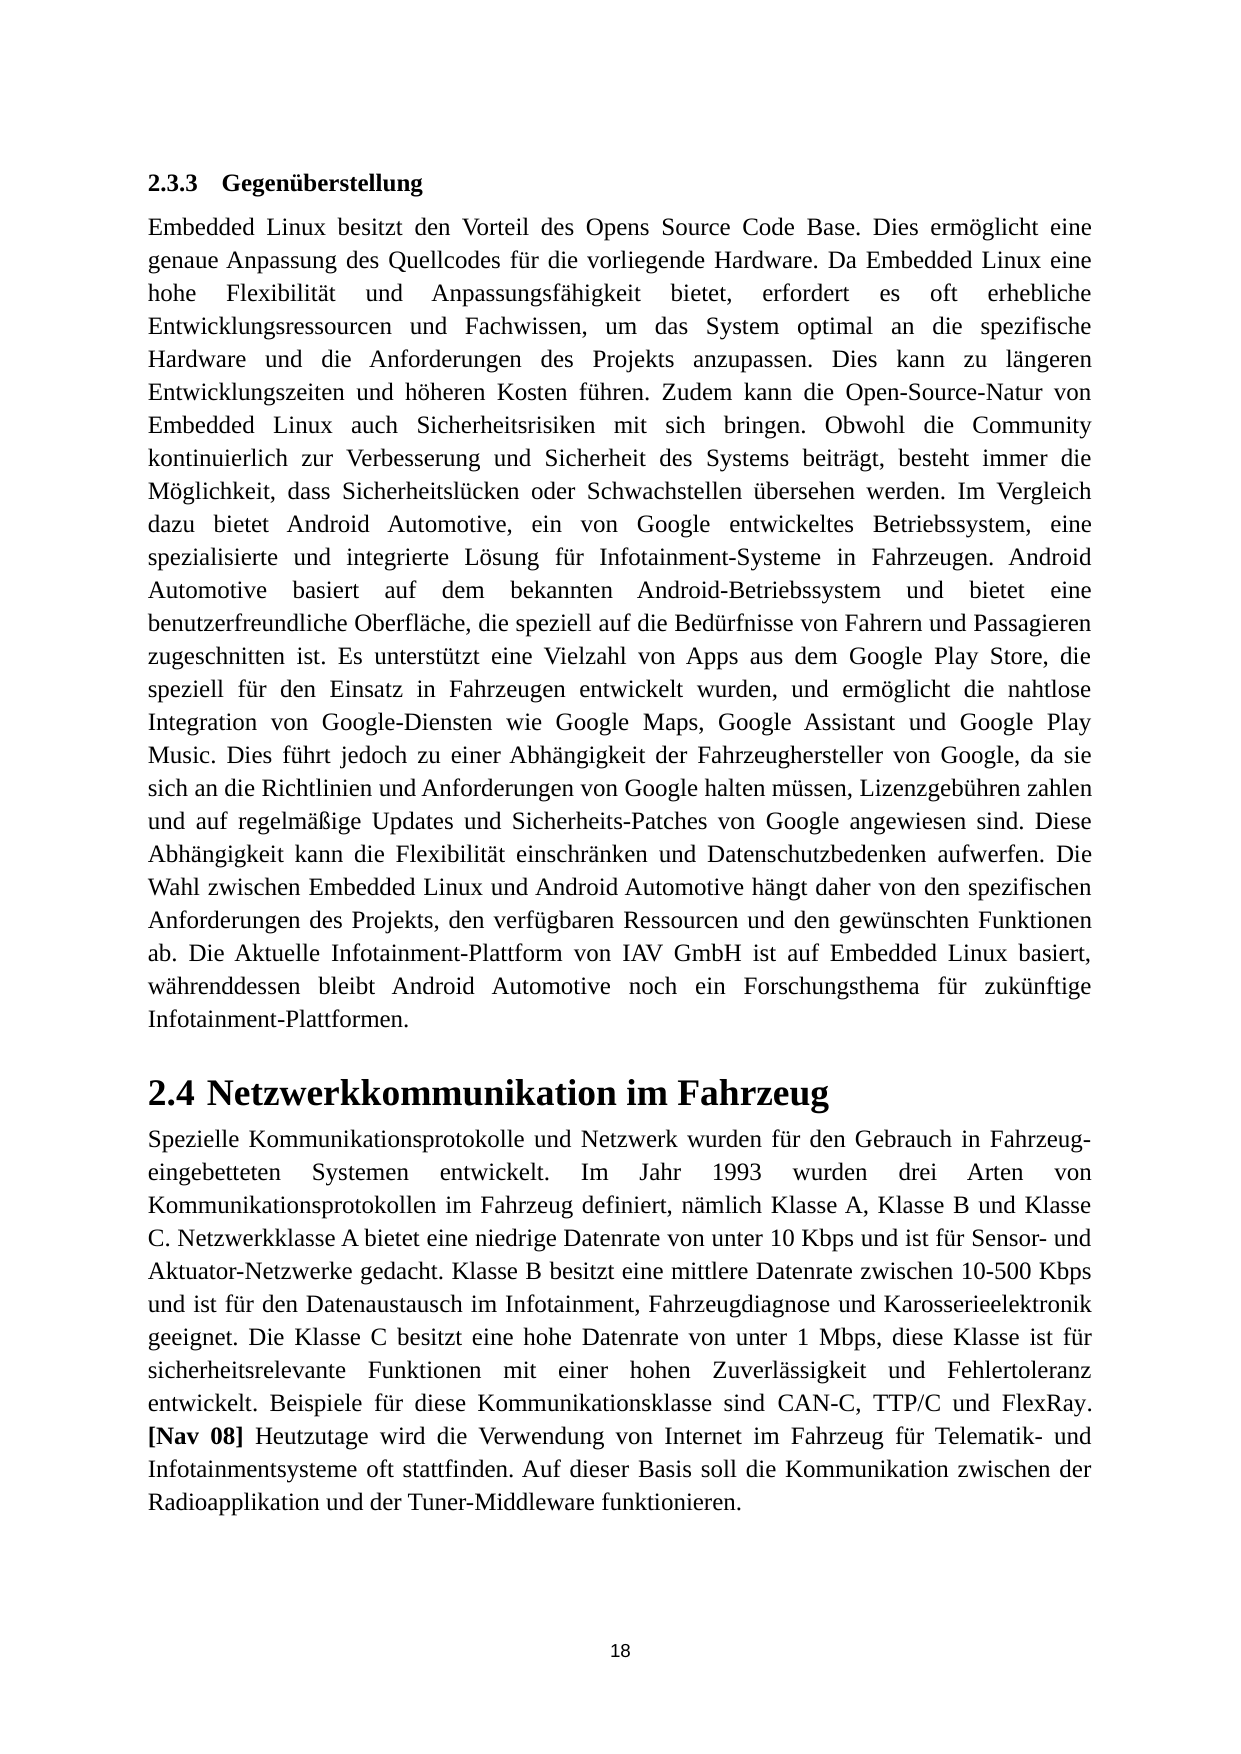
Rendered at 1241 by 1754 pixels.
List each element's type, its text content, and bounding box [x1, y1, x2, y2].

subtitle Gegenüberstellung [148, 168, 1093, 197]
text Spezielle Kommunikationsprotokolle und Netzwerk wurden für den Gebrauch in Fahrzeug-eingebetteten Systemen entwickelt. Im Jahr 1993 wurden drei Arten von Kommunikationsprotokollen im Fahrzeug definiert, nämlich Klasse A, Klasse B und Klasse C. Netzwerkklasse A bietet eine niedrige Datenrate von unter 10 Kbps und ist für Sensor- und Aktuator-Netzwerke gedacht. Klasse B besitzt eine mittlere Datenrate zwischen 10-500 Kbps und ist für den Datenaustausch im Infotainment, Fahrzeugdiagnose und Karosserieelektronik geeignet. Die Klasse C besitzt eine hohe Datenrate von unter 1 Mbps, diese Klasse ist für sicherheitsrelevante Funktionen mit einer hohen Zuverlässigkeit und Fehlertoleranz entwickelt. Beispiele für diese Kommunikationsklasse sind CAN-C, TTP/C und FlexRay. [Nav 08] Heutzutage wird die Verwendung von Internet im Fahrzeug für Telematik- und Infotainmentsysteme oft stattfinden. Auf dieser Basis soll die Kommunikation zwischen der Radioapplikation und der Tuner-Middleware funktionieren. [148, 1124, 1093, 1516]
subtitle Netzwerkkommunikation im Fahrzeug [148, 1071, 1093, 1114]
text Embedded Linux besitzt den Vorteil des Opens Source Code Base. Dies ermöglicht eine genaue Anpassung des Quellcodes für die vorliegende Hardware. Da Embedded Linux eine hohe Flexibilität und Anpassungsfähigkeit bietet, erfordert es oft erhebliche Entwicklungsressourcen und Fachwissen, um das System optimal an die spezifische Hardware und die Anforderungen des Projekts anzupassen. Dies kann zu längeren Entwicklungszeiten und höheren Kosten führen. Zudem kann die Open-Source-Natur von Embedded Linux auch Sicherheitsrisiken mit sich bringen. Obwohl die Community kontinuierlich zur Verbesserung und Sicherheit des Systems beiträgt, besteht immer die Möglichkeit, dass Sicherheitslücken oder Schwachstellen übersehen werden. Im Vergleich dazu bietet Android Automotive, ein von Google entwickeltes Betriebssystem, eine spezialisierte und integrierte Lösung für Infotainment-Systeme in Fahrzeugen. Android Automotive basiert auf dem bekannten Android-Betriebssystem und bietet eine benutzerfreundliche Oberfläche, die speziell auf die Bedürfnisse von Fahrern und Passagieren zugeschnitten ist. Es unterstützt eine Vielzahl von Apps aus dem Google Play Store, die speziell für den Einsatz in Fahrzeugen entwickelt wurden, und ermöglicht die nahtlose Integration von Google-Diensten wie Google Maps, Google Assistant und Google Play Music. Dies führt jedoch zu einer Abhängigkeit der Fahrzeughersteller von Google, da sie sich an die Richtlinien und Anforderungen von Google halten müssen, Lizenzgebühren zahlen und auf regelmäßige Updates und Sicherheits-Patches von Google angewiesen sind. Diese Abhängigkeit kann die Flexibilität einschränken und Datenschutzbedenken aufwerfen. Die Wahl zwischen Embedded Linux und Android Automotive hängt daher von den spezifischen Anforderungen des Projekts, den verfügbaren Ressourcen und den gewünschten Funktionen ab. Die Aktuelle Infotainment-Plattform von IAV GmbH ist auf Embedded Linux basiert, währenddessen bleibt Android Automotive noch ein Forschungsthema für zukünftige Infotainment-Plattformen. [148, 212, 1093, 1033]
